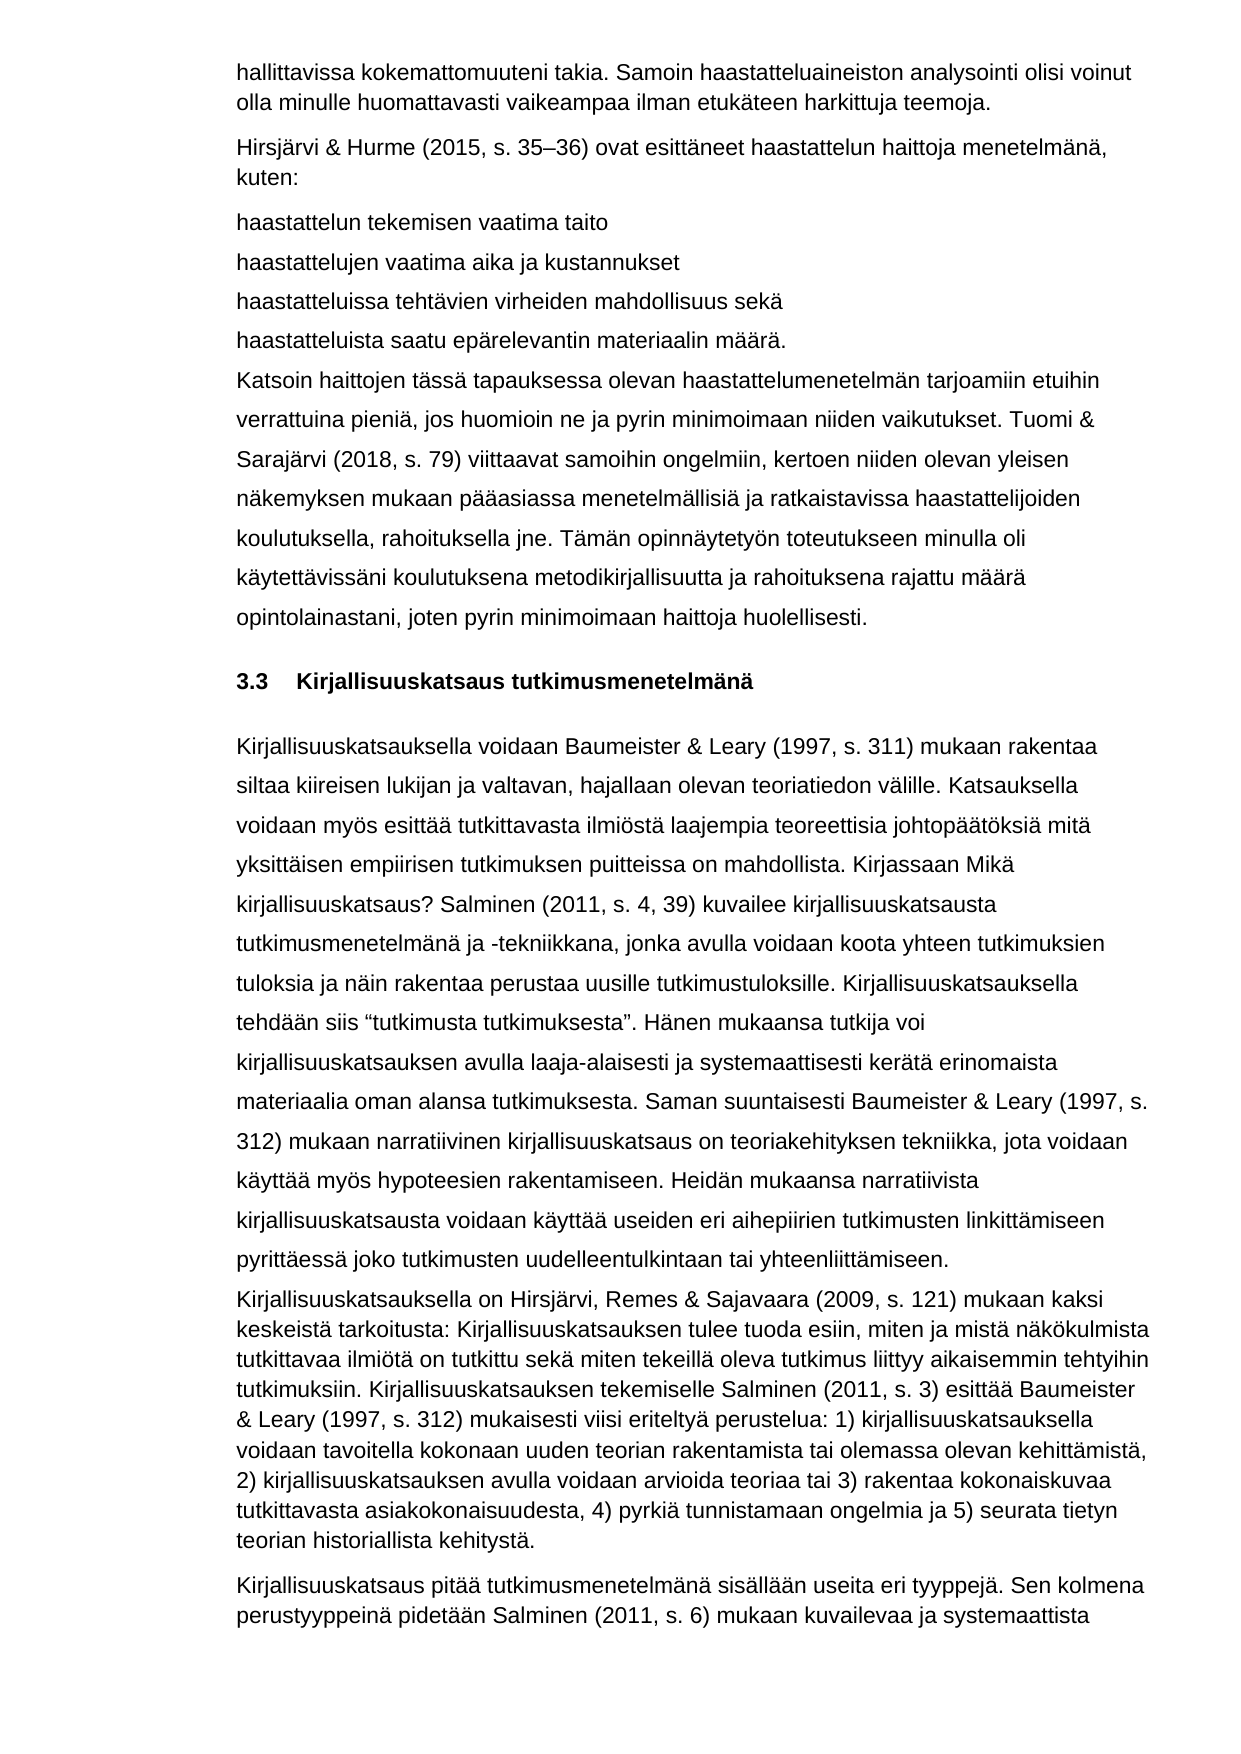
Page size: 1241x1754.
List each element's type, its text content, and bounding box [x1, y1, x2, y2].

text Hirsjärvi & Hurme (2015, s. 35–36) ovat esittäneet haastattelun haittoja menetelmänä, kuten: [236, 134, 1152, 191]
text Kirjallisuuskatsauksella on Hirsjärvi, Remes & Sajavaara (2009, s. 121) mukaan kaksi keskeistä tarkoitusta: Kirjallisuuskatsauksen tulee tuoda esiin, miten ja mistä näkökulmista tutkittavaa ilmiötä on tutkittu sekä miten tekeillä oleva tutkimus liittyy aikaisemmin tehtyihin tutkimuksiin. Kirjallisuuskatsauksen tekemiselle Salminen (2011, s. 3) esittää Baumeister & Leary (1997, s. 312) mukaisesti viisi eriteltyä perustelua: 1) kirjallisuuskatsauksella voidaan tavoitella kokonaan uuden teorian rakentamista tai olemassa olevan kehittämistä, 2) kirjallisuuskatsauksen avulla voidaan arvioida teoriaa tai 3) rakentaa kokonaiskuvaa tutkittavasta asiakokonaisuudesta, 4) pyrkiä tunnistamaan ongelmia ja 5) seurata tietyn teorian historiallista kehitystä. [236, 1286, 1152, 1553]
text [236, 1572, 1152, 1628]
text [236, 59, 1152, 116]
subtitle Kirjallisuuskatsaus tutkimusmenetelmänä [236, 668, 1152, 695]
